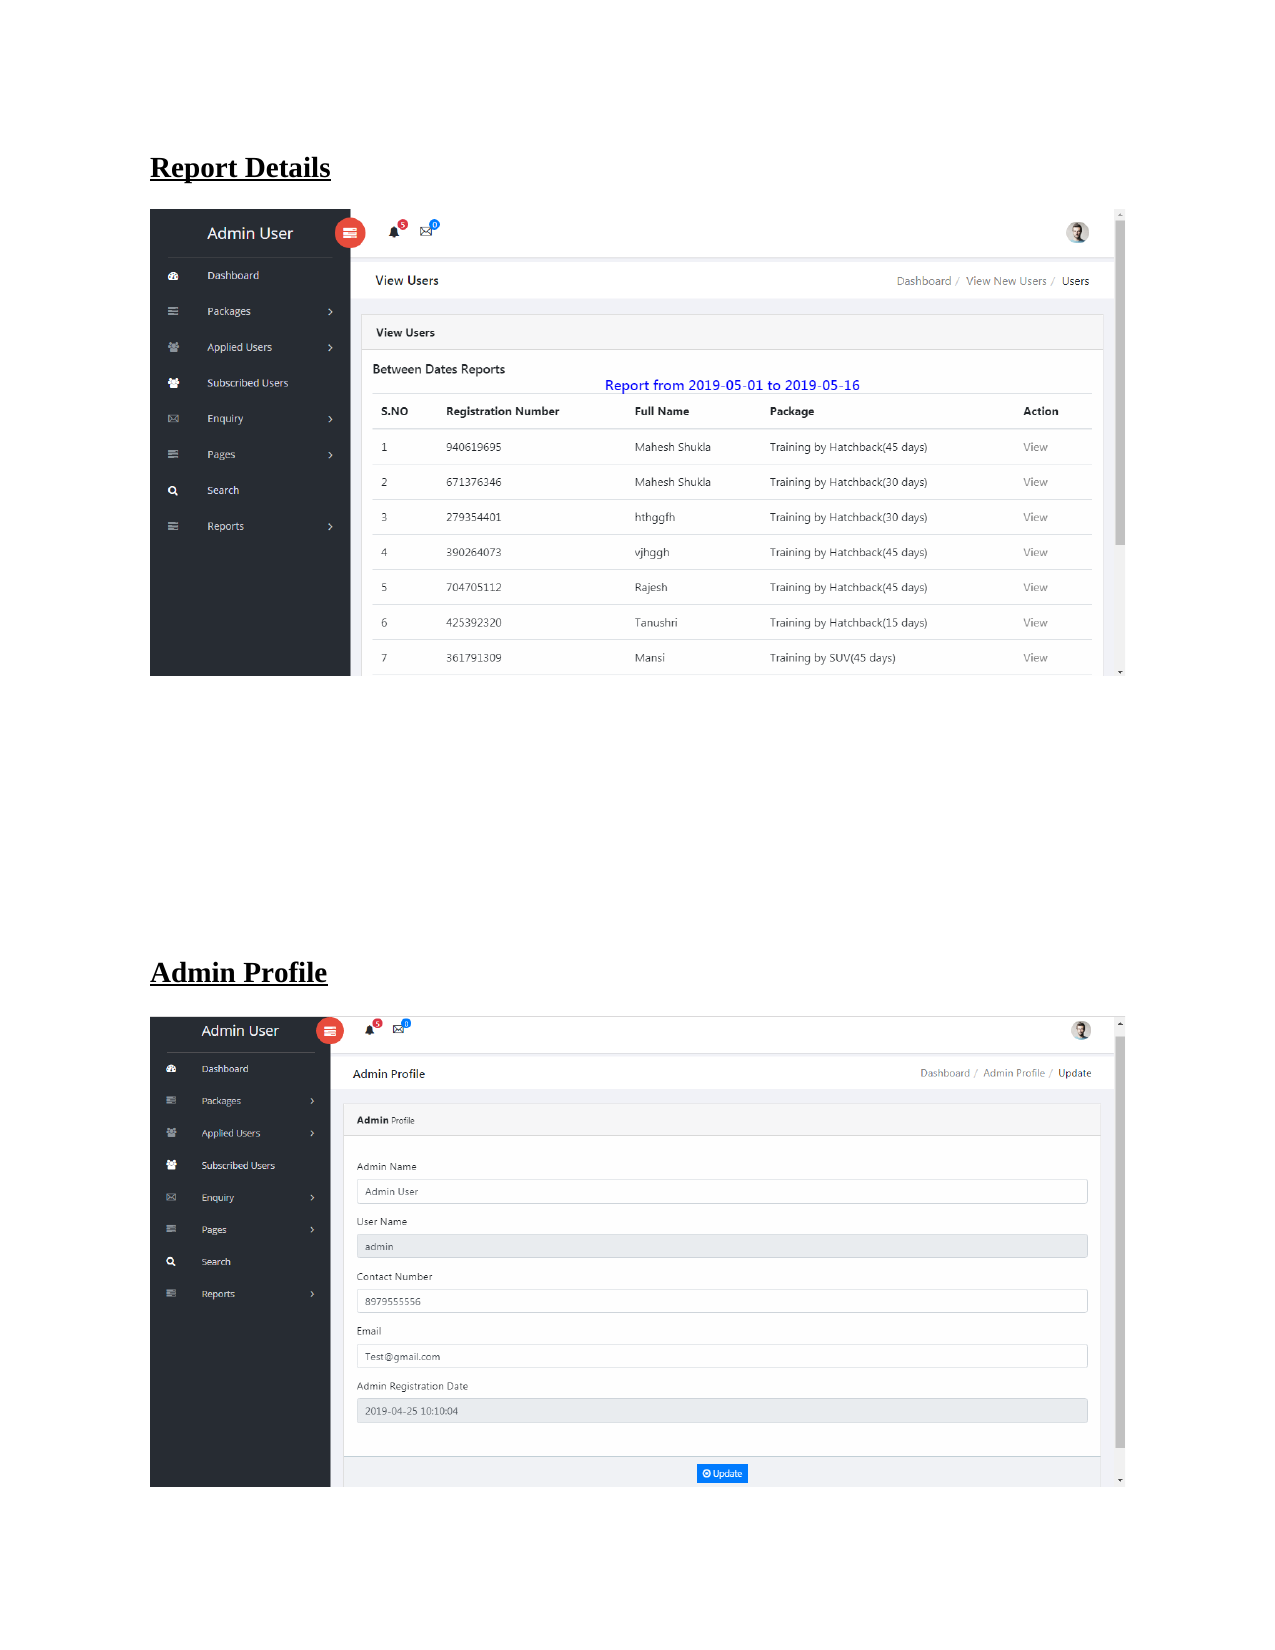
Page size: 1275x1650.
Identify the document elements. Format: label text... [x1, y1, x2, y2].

text Admin Profile [150, 955, 1125, 989]
picture [150, 209, 1125, 676]
text Report Details [150, 150, 1125, 183]
picture [150, 1014, 1125, 1487]
